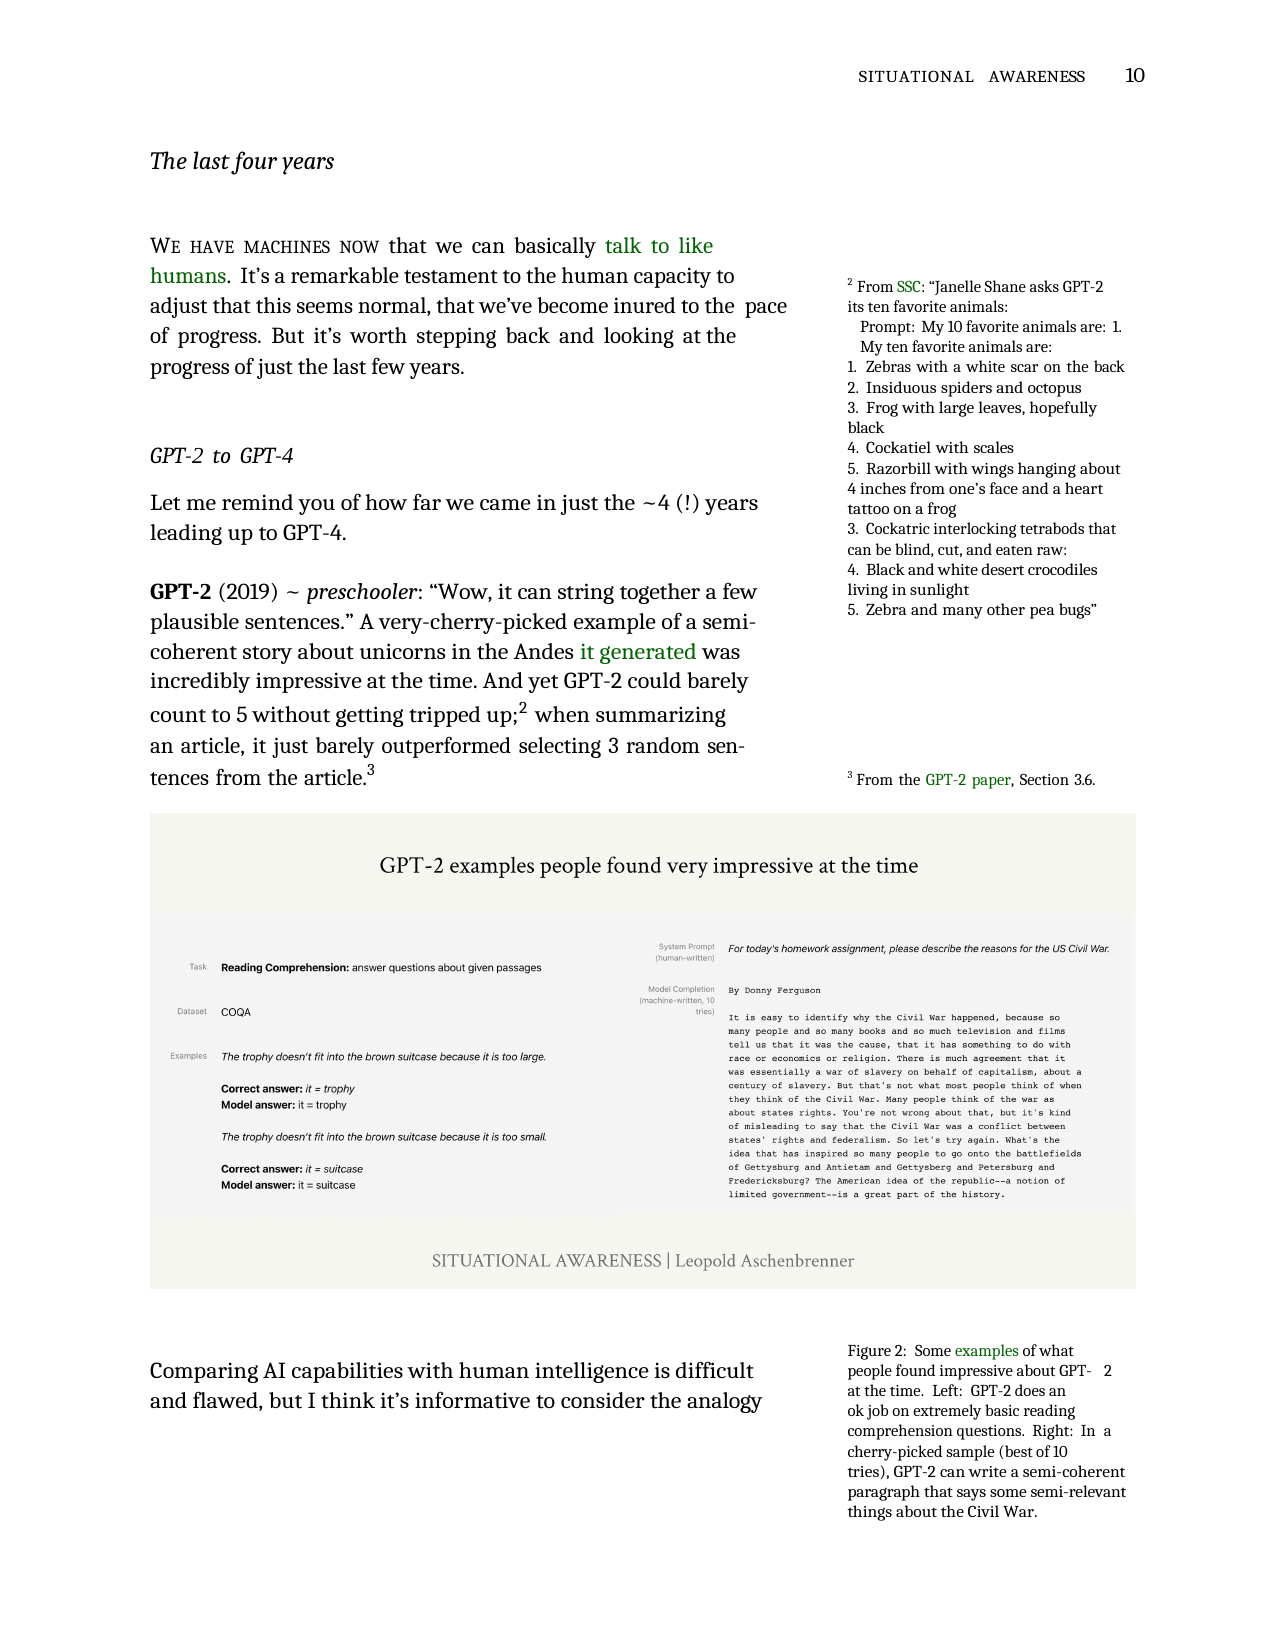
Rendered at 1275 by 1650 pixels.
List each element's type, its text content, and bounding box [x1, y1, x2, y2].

picture [150, 813, 1136, 1289]
text Prompt: My 10 favorite animals are: 1. My ten favorite animals are: [860, 318, 1142, 357]
list Black and white desert crocodiles living in sunlight [847, 560, 1114, 599]
list Razorbill with wings hanging about 4 inches from one’s face and a heart tattoo on a frog [847, 459, 1133, 519]
list Zebras with a white scar on the back [847, 358, 1158, 377]
text an article, it just barely outperformed selecting 3 random sen- [150, 732, 791, 759]
list Zebra and many other pea bugs” [847, 600, 1158, 619]
text GPT-2 to GPT-4 [150, 442, 791, 469]
text GPT-2 (2019) ~ preschooler: “Wow, it can string together a few plausible sentences.” A very-cherry-picked example of a semi- coherent story about unicorns in the Andes it generated was incredibly impressive at the time. And yet GPT-2 could barely count to 5 without getting tripped up;2 when summarizing [150, 578, 791, 728]
text We have machines now that we can basically talk to like humans. It’s a remarkable testament to the human capacity to adjust that this seems normal, that we’ve become inured to the pace of progress. But it’s worth stepping back and looking at the progress of just the last few years. [150, 233, 791, 380]
subtitle The last four years [150, 147, 1158, 176]
list Frog with large leaves, hopefully black [847, 399, 1109, 438]
list Insiduous spiders and octopus [847, 378, 1158, 397]
text 2 From SSC: “Janelle Shane asks GPT-2 its ten favorite animals: [847, 276, 1127, 317]
text Comparing AI capabilities with human intelligence is difficult and flawed, but I think it’s informative to consider the analogy [150, 1357, 787, 1414]
text Figure 2: Some examples of what people found impressive about GPT- 2 at the time. Left: GPT-2 does an [847, 1341, 1115, 1401]
list Cockatiel with scales [847, 439, 1158, 458]
list Cockatric interlocking tetrabods that can be blind, cut, and eaten raw: [847, 520, 1137, 559]
text ok job on extremely basic reading comprehension questions. Right: In a cherry-picked sample (best of 10 [847, 1402, 1112, 1461]
text tences from the article.3 3 From the GPT-2 paper, Section 3.6. [150, 761, 1158, 791]
text Let me remind you of how far we came in just the ~4 (!) years leading up to GPT-4. [150, 489, 791, 546]
text tries), GPT-2 can write a semi-coherent paragraph that says some semi-relevant things about the Civil War. [847, 1462, 1142, 1522]
